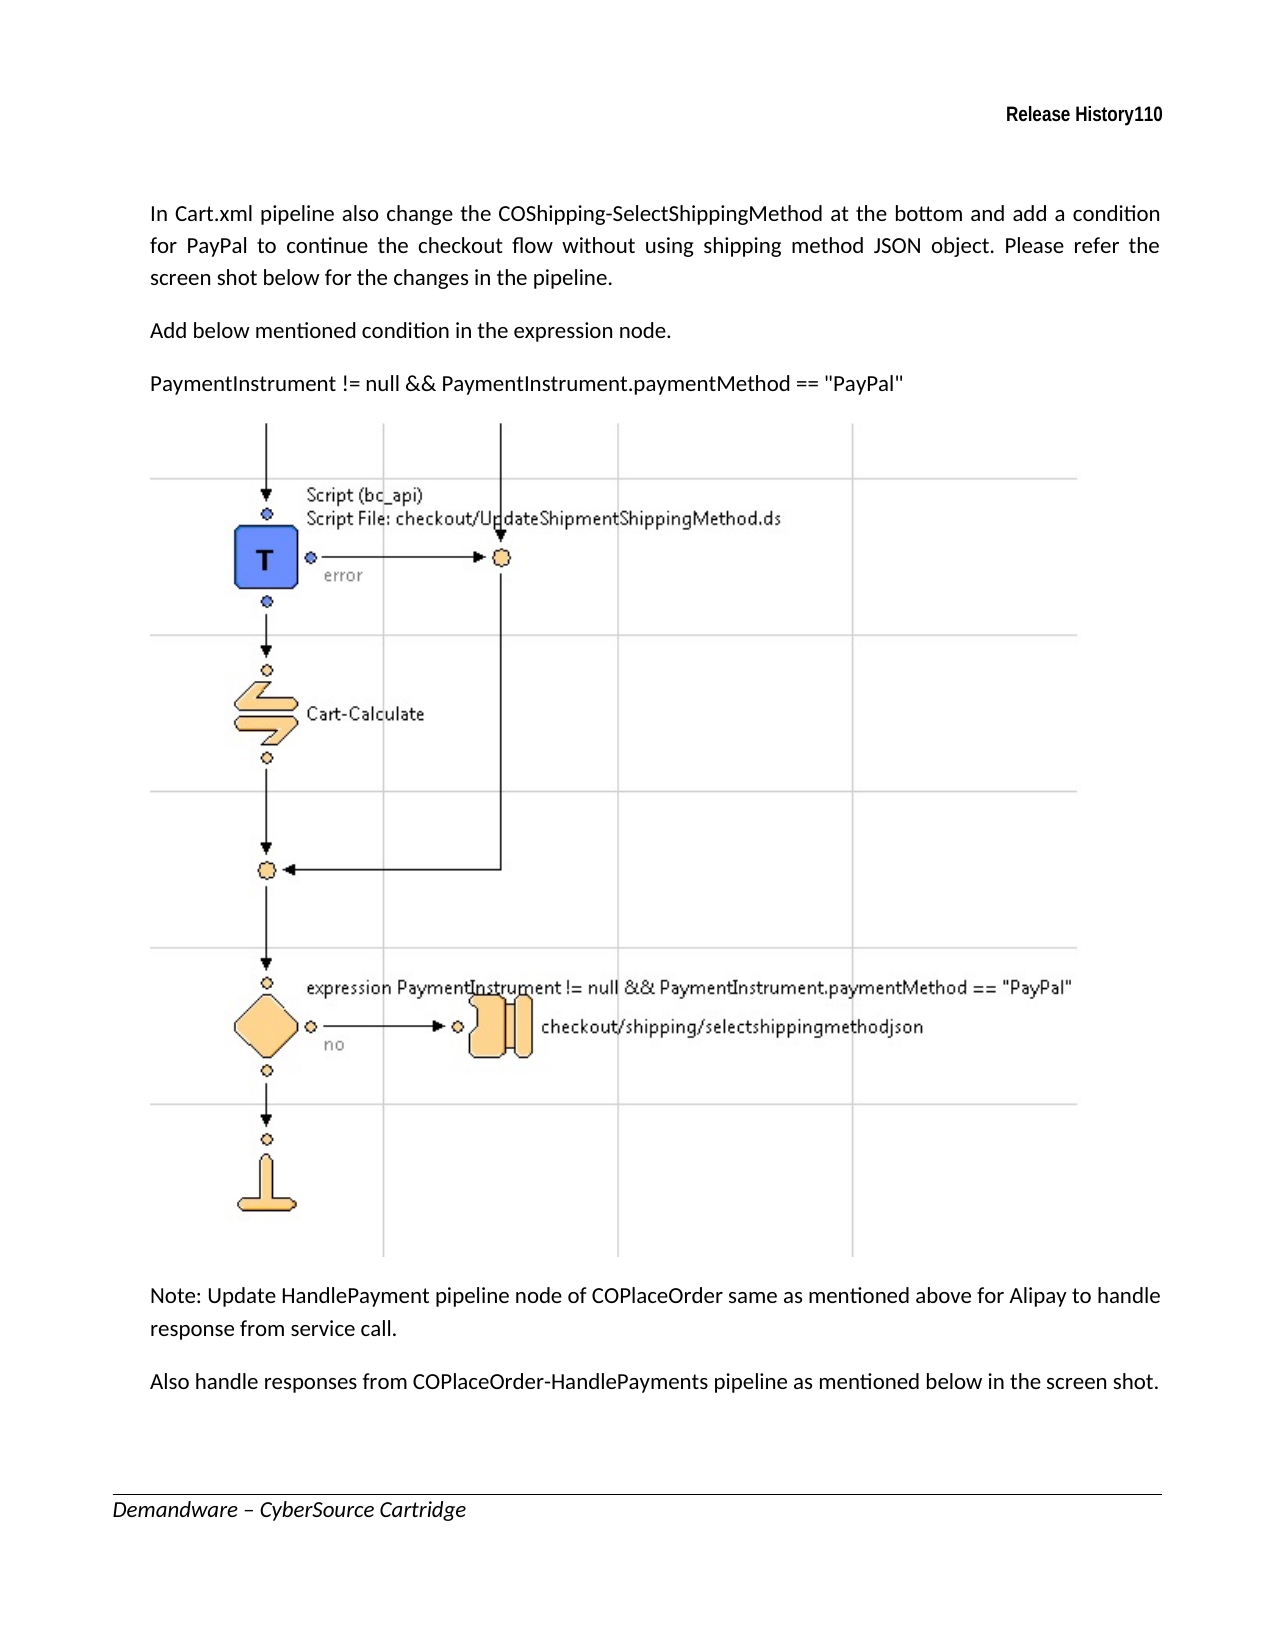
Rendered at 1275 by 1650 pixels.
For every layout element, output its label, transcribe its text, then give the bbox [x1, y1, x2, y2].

text Note: Update HandlePayment pipeline node of COPlaceOrder same as mentioned above for Alipay to handle response from service call. [150, 1282, 1162, 1342]
text Also handle responses from COPlaceOrder-HandlePayments pipeline as mentioned below in the screen shot. [150, 1367, 1162, 1395]
picture [150, 422, 1082, 1257]
text Add below mentioned condition in the expression node. [150, 316, 1162, 344]
text PaymentInstrument != null && PaymentInstrument.paymentMethod == "PayPal" [150, 369, 1162, 397]
text In Cart.xml pipeline also change the COShipping-SelectShippingMethod at the bottom and add a condition for PayPal to continue the checkout flow without using shipping method JSON object. Please refer the screen shot below for the changes in the pipeline. [150, 199, 1162, 291]
